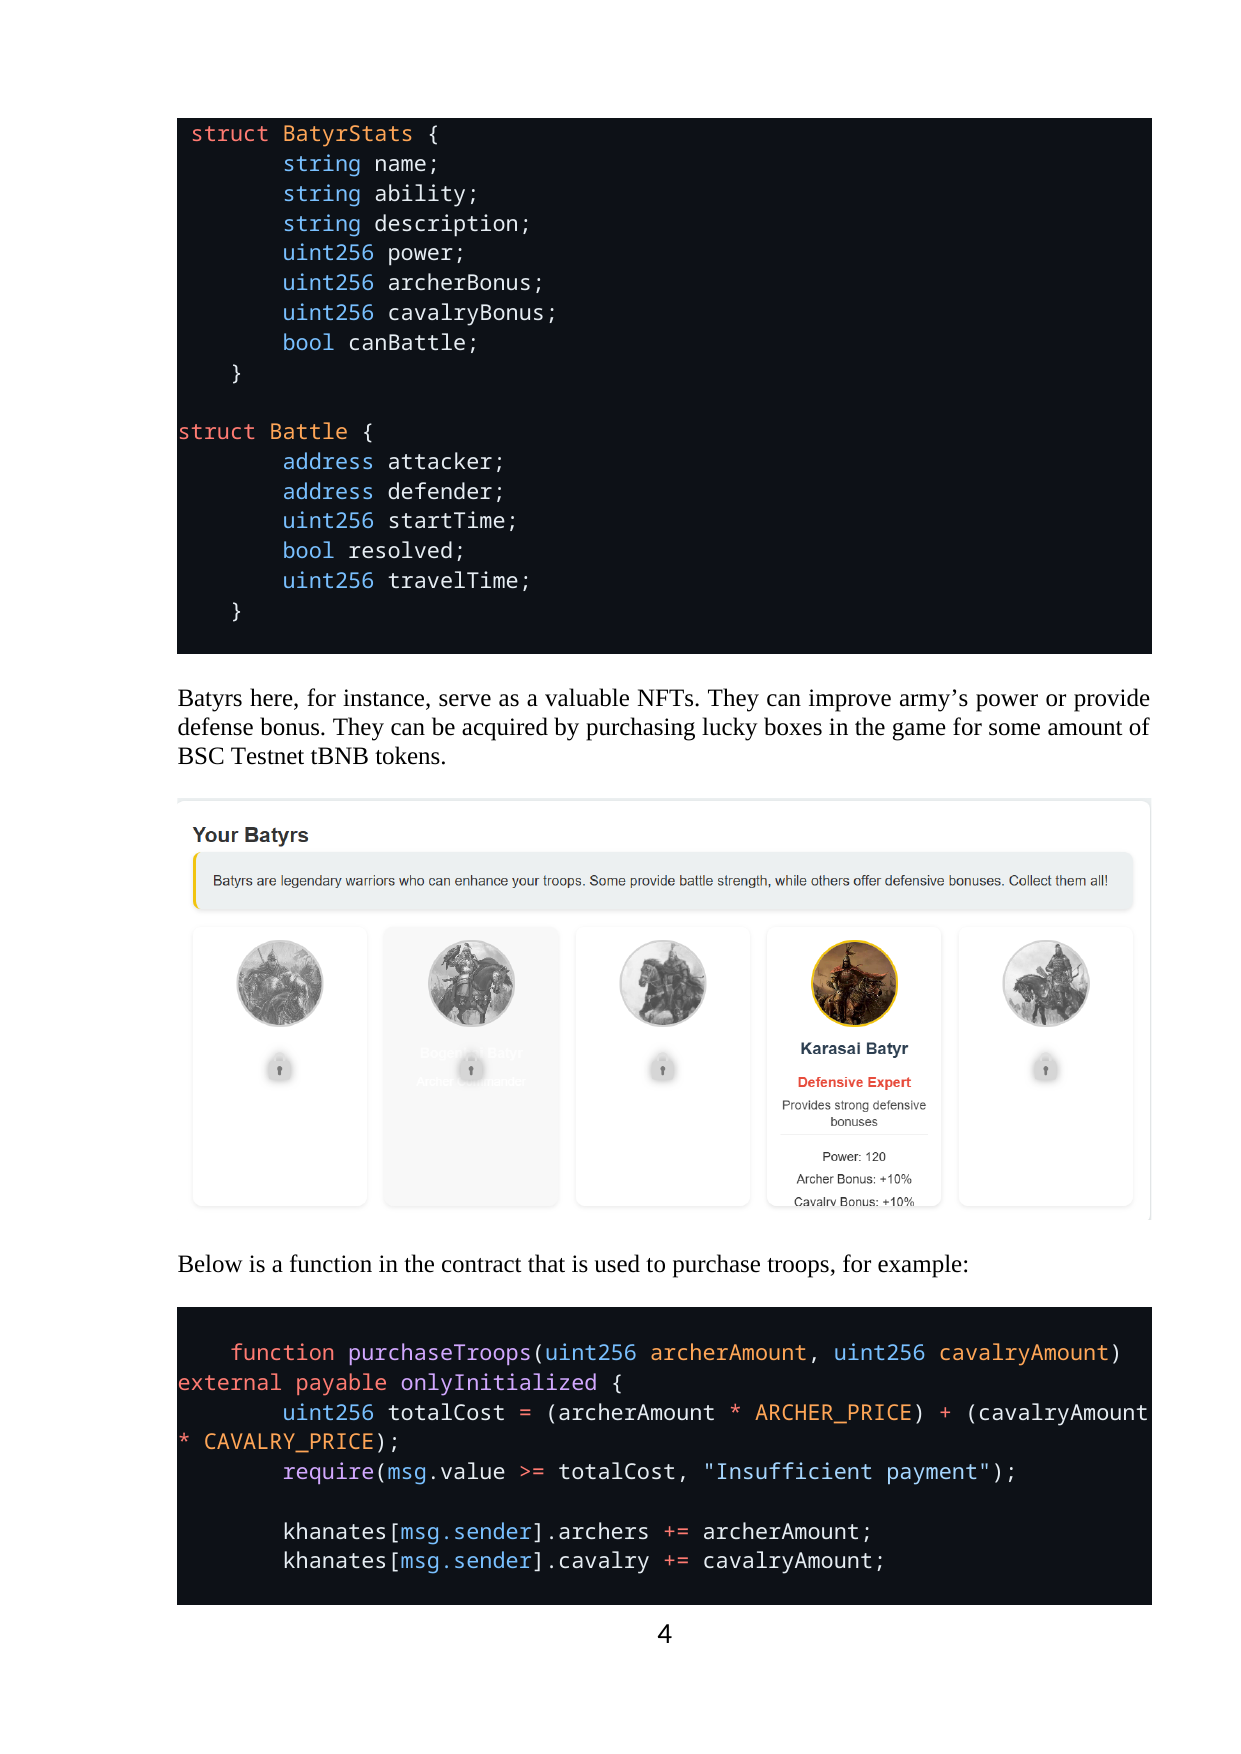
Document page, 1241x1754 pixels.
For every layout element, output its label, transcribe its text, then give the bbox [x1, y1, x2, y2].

picture [177, 798, 1152, 1220]
text uint256 power; [177, 237, 1152, 267]
text bool canBattle; [177, 327, 1152, 356]
text string name; [177, 148, 1152, 178]
text string ability; [177, 178, 1152, 207]
text uint256 startTime; [177, 505, 1152, 535]
text bool resolved; [177, 535, 1152, 565]
text address defender; [177, 476, 1152, 505]
text khanates[msg.sender].archers += archerAmount; [177, 1516, 1152, 1545]
text string description; [177, 207, 1152, 237]
text uint256 totalCost = (archerAmount * ARCHER_PRICE) + (cavalryAmount * CAVALRY_PRICE); [177, 1396, 1152, 1456]
text } [177, 595, 1152, 624]
text uint256 cavalryBonus; [177, 297, 1152, 327]
text Below is a function in the contract that is used to purchase troops, for example: [177, 1249, 1152, 1278]
text uint256 travelTime; [177, 565, 1152, 595]
text } [177, 356, 1152, 386]
text struct Battle { [177, 416, 1152, 446]
text function purchaseTroops(uint256 archerAmount, uint256 cavalryAmount) external payable onlyInitialized { [177, 1337, 1152, 1396]
text address attacker; [177, 446, 1152, 476]
text khanates[msg.sender].cavalry += cavalryAmount; [177, 1545, 1152, 1575]
text struct BatyrStats { [177, 118, 1152, 148]
text uint256 archerBonus; [177, 267, 1152, 297]
text require(msg.value >= totalCost, "Insufficient payment"); [177, 1456, 1152, 1486]
text Batyrs here, for instance, serve as a valuable NFTs. They can improve army’s power or provide defense bonus. They can be acquired by purchasing lucky boxes in the game for some amount of BSC Testnet tBNB tokens. [177, 683, 1152, 770]
